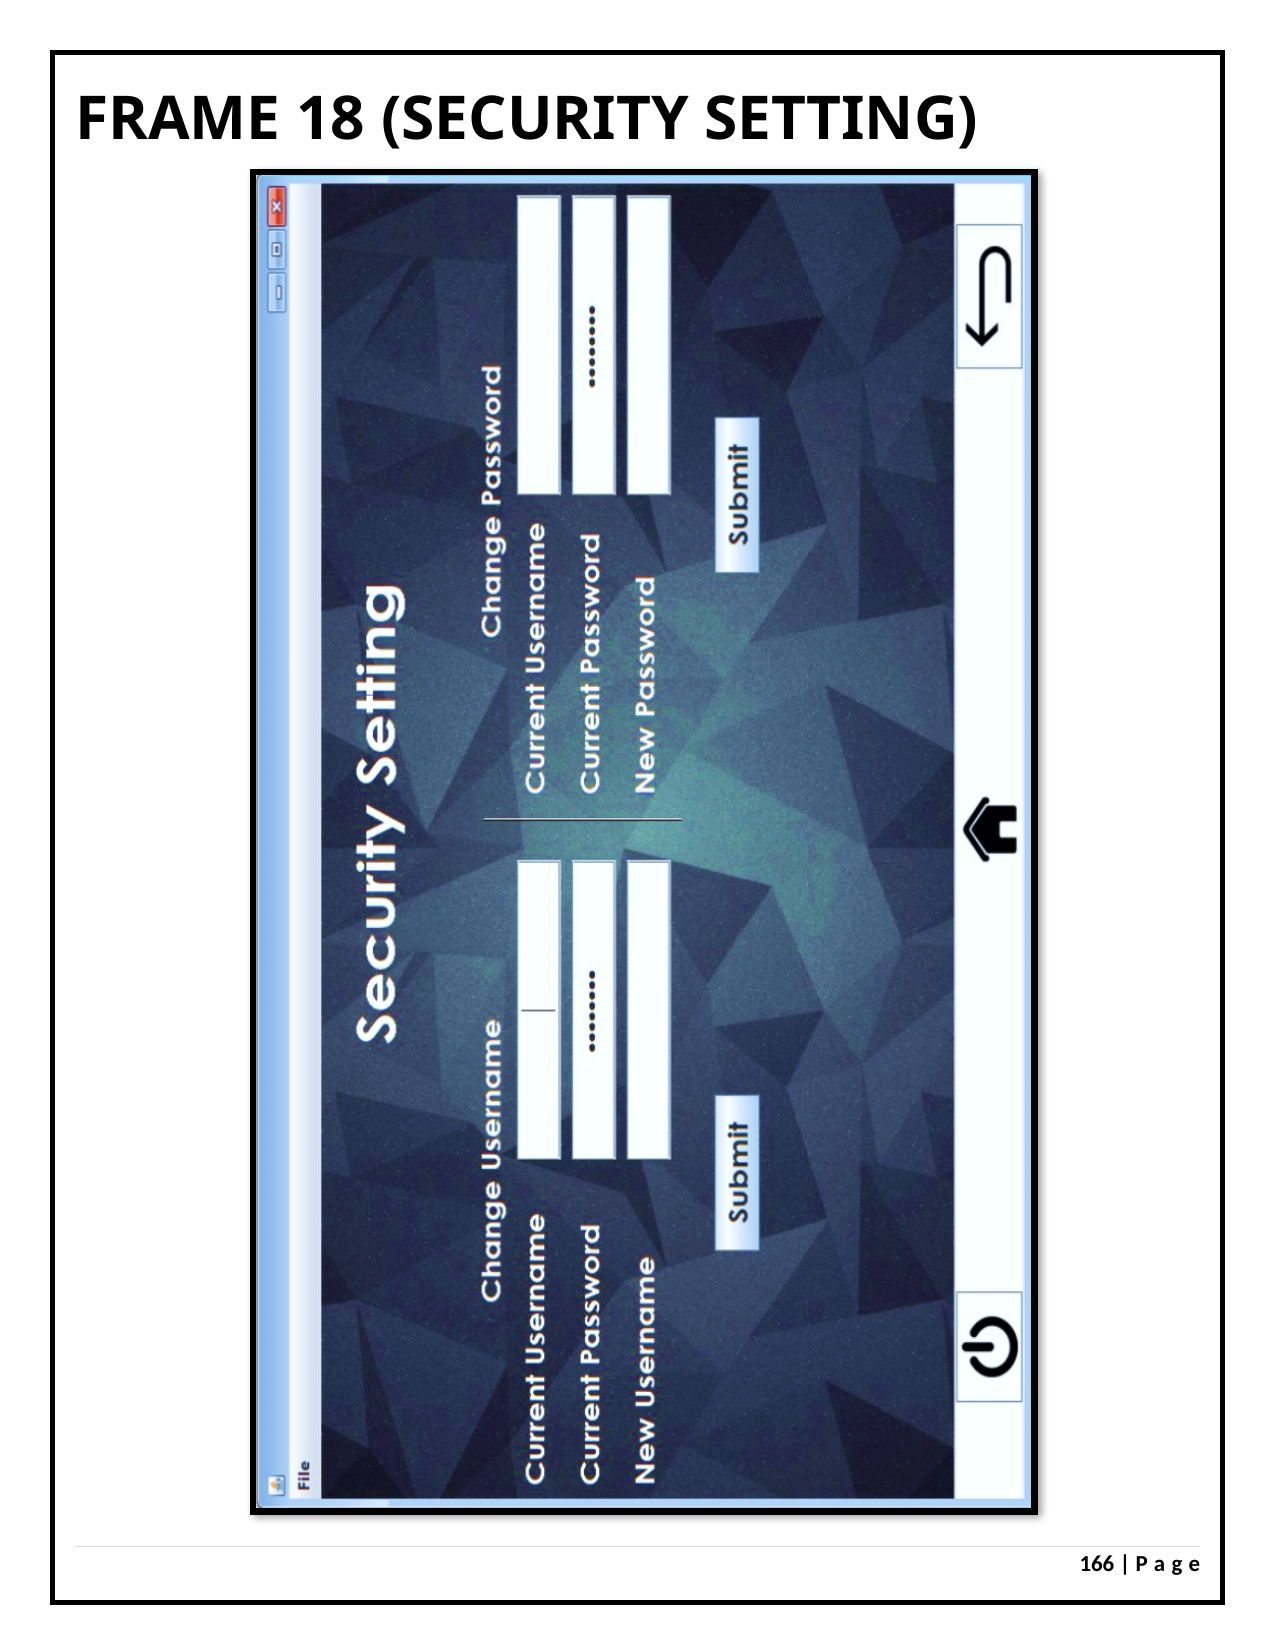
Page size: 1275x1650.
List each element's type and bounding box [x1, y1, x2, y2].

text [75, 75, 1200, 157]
picture [257, 176, 1031, 1508]
